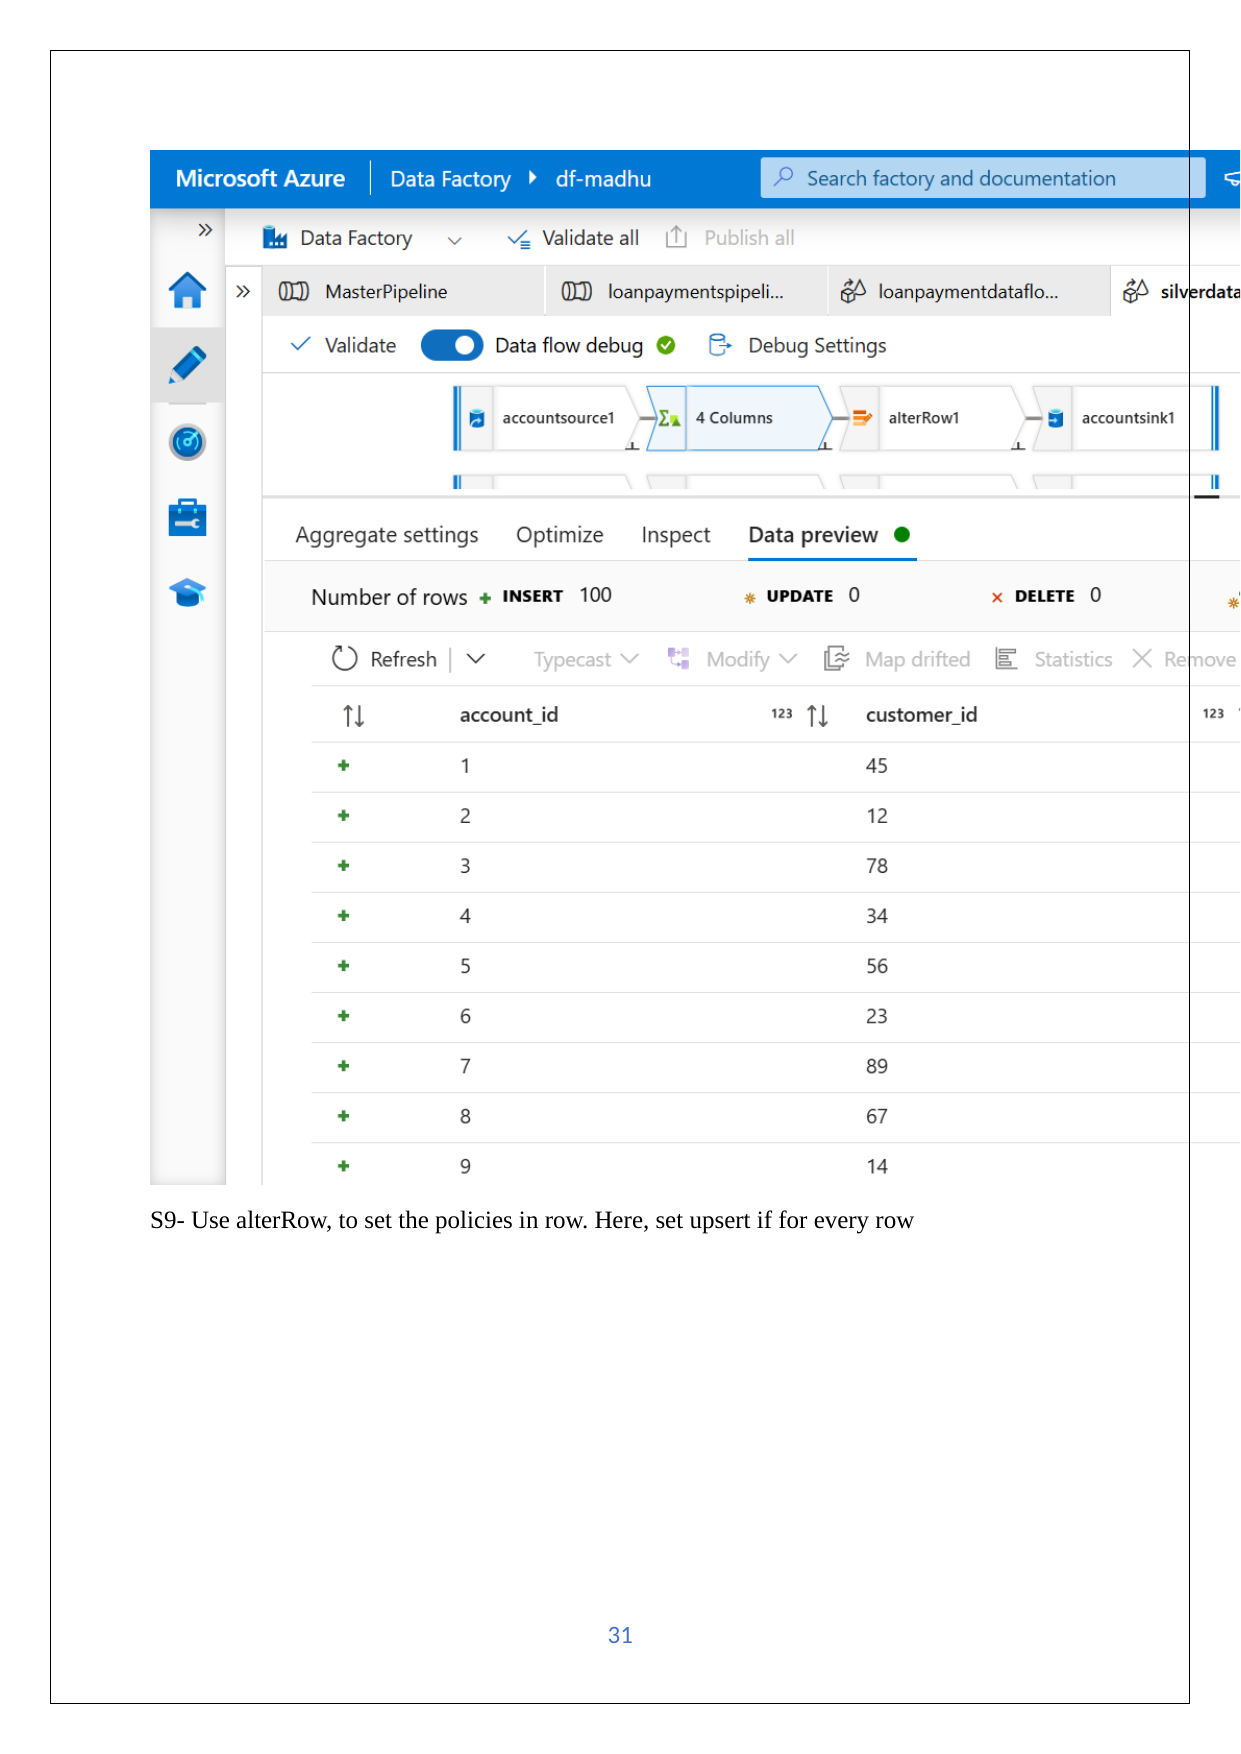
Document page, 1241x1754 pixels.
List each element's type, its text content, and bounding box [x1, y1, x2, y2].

text S9- Use alterRow, to set the policies in row. Here, set upsert if for every row [150, 1206, 1090, 1234]
picture [1190, 150, 1241, 1185]
picture [150, 150, 1189, 1185]
